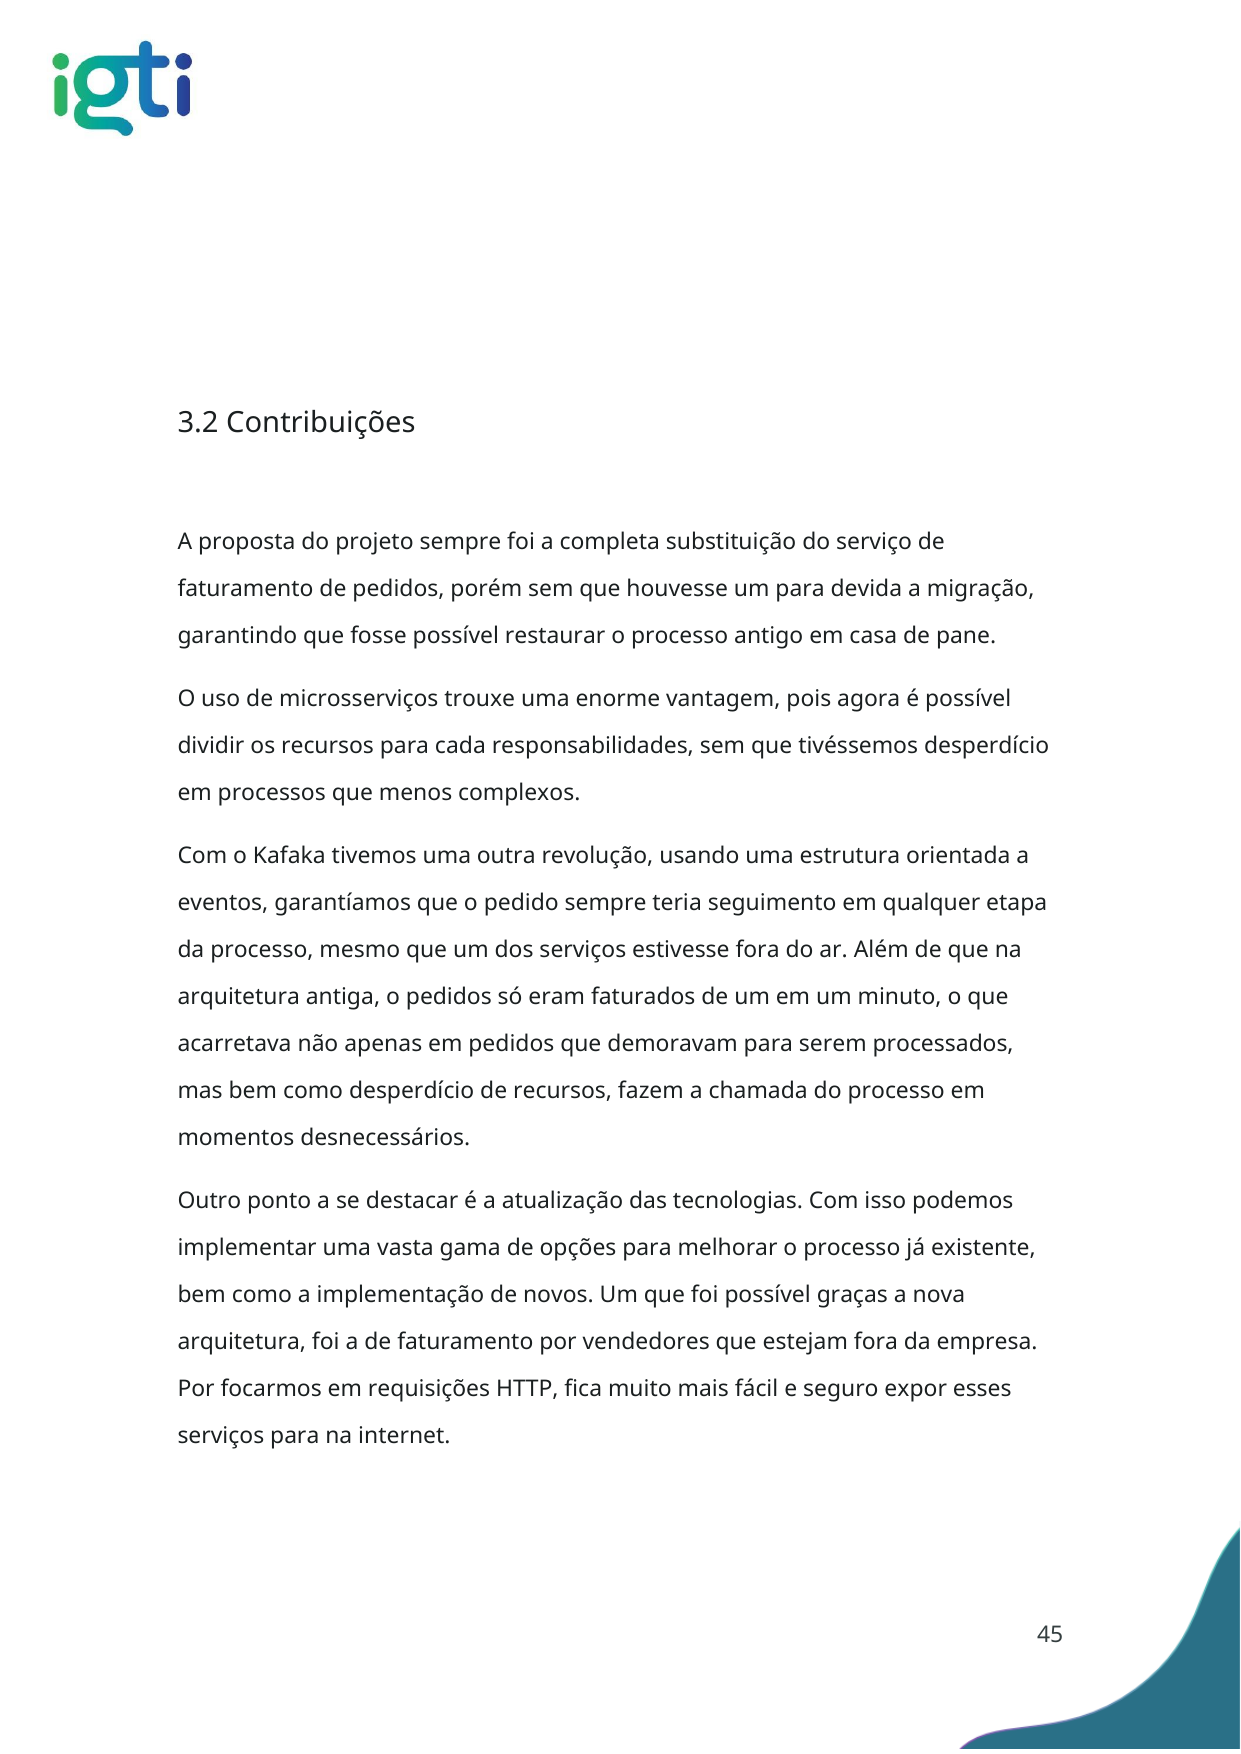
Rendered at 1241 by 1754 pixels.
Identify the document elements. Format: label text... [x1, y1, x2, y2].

text Com o Kafaka tivemos uma outra revolução, usando uma estrutura orientada a eventos, garantíamos que o pedido sempre teria seguimento em qualquer etapa da processo, mesmo que um dos serviços estivesse fora do ar. Além de que na arquitetura antiga, o pedidos só eram faturados de um em um minuto, o que acarretava não apenas em pedidos que demoravam para serem processados, mas bem como desperdício de recursos, fazem a chamada do processo em momentos desnecessários. [177, 839, 1063, 1152]
text Outro ponto a se destacar é a atualização das tecnologias. Com isso podemos implementar uma vasta gama de opções para melhorar o processo já existente, bem como a implementação de novos. Um que foi possível graças a nova arquitetura, foi a de faturamento por vendedores que estejam fora da empresa. Por focarmos em requisições HTTP, fica muito mais fácil e seguro expor esses serviços para na internet. [177, 1184, 1063, 1450]
picture [37, 34, 205, 141]
text O uso de microsserviços trouxe uma enorme vantagem, pois agora é possível dividir os recursos para cada responsabilidades, sem que tivéssemos desperdício em processos que menos complexos. [177, 682, 1063, 807]
text A proposta do projeto sempre foi a completa substituição do serviço de faturamento de pedidos, porém sem que houvesse um para devida a migração, garantindo que fosse possível restaurar o processo antigo em casa de pane. [177, 525, 1063, 650]
subtitle 3.2 Contribuições [177, 402, 1063, 441]
picture [955, 1521, 1241, 1749]
